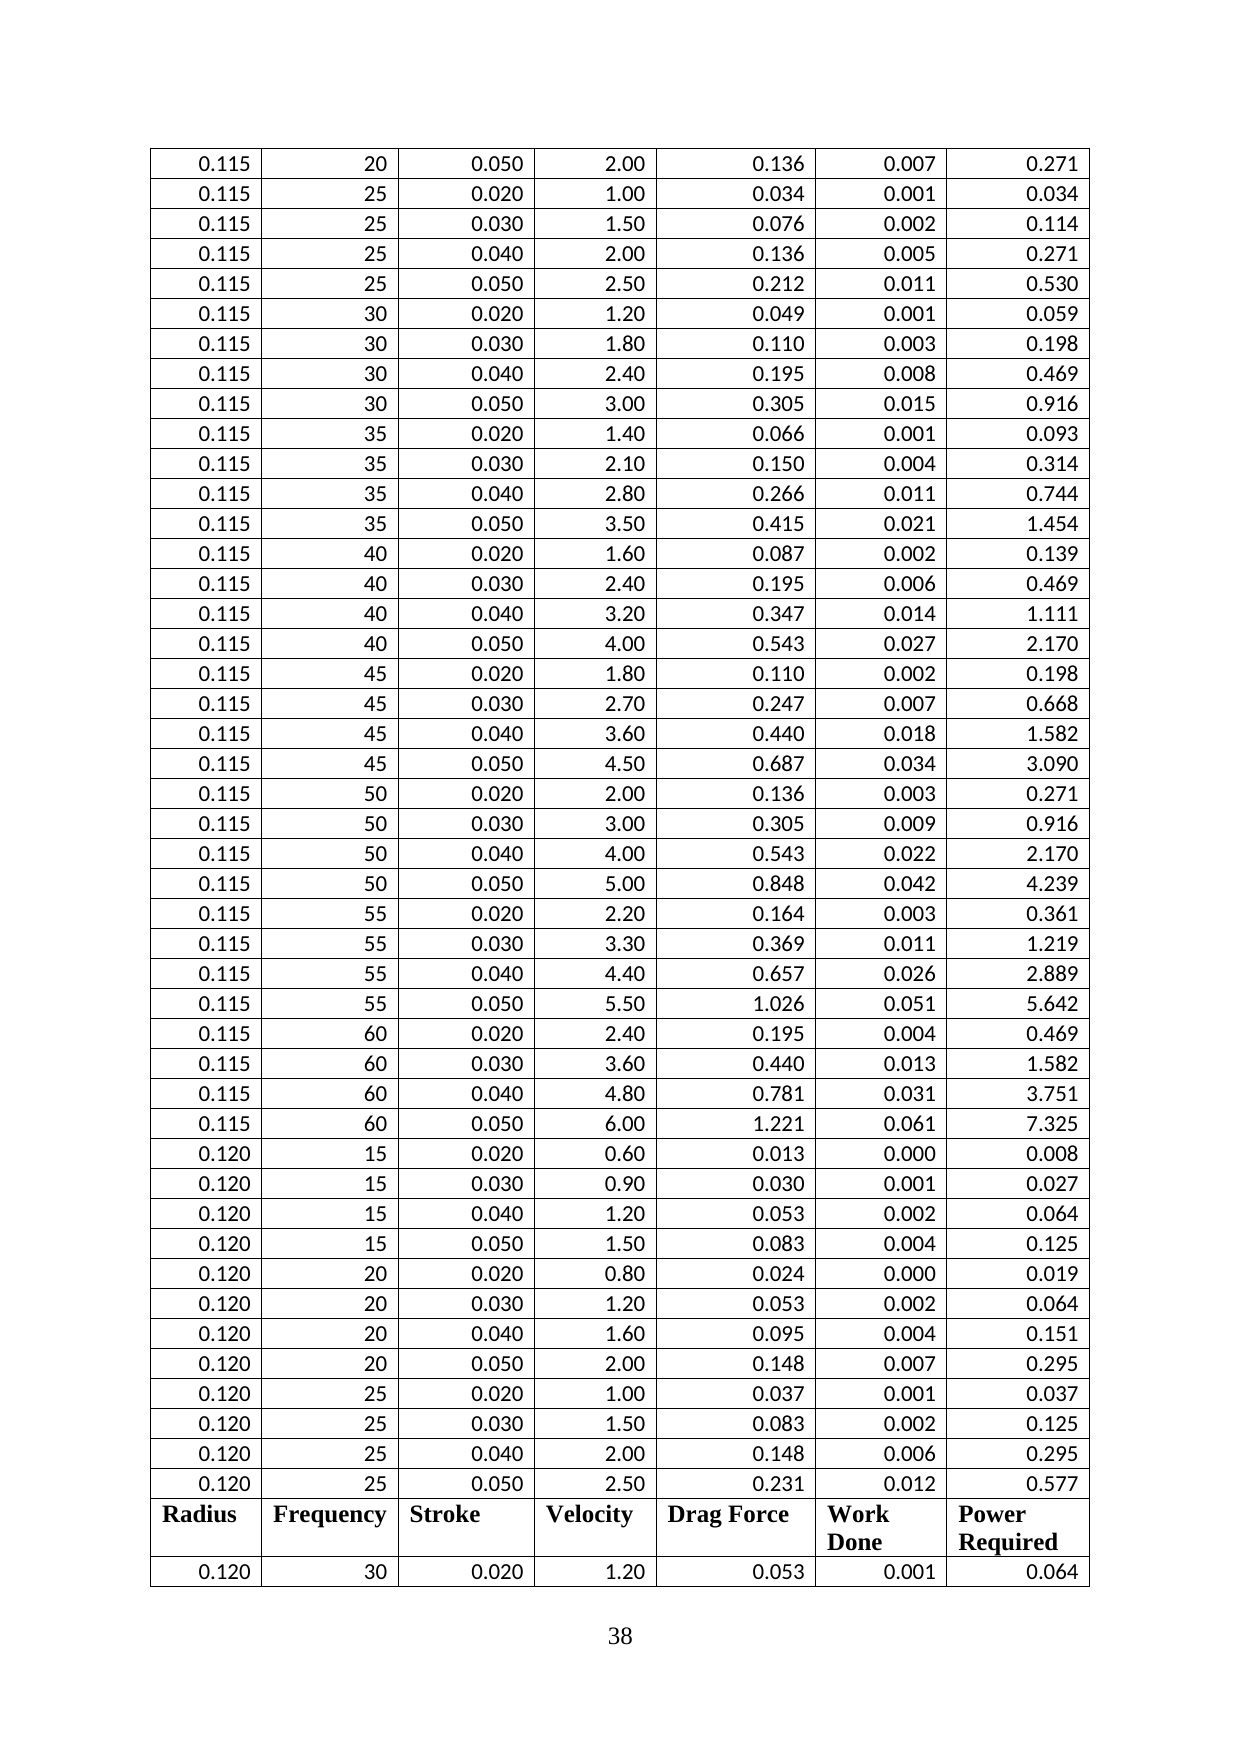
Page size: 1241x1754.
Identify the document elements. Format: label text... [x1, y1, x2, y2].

table_cell 3.00 [535, 809, 656, 838]
table_cell 0.008 [816, 359, 946, 388]
table_cell 20 [262, 1259, 398, 1288]
table_cell 0.120 [151, 1379, 261, 1408]
table_cell 60 [262, 1049, 398, 1078]
table_cell 0.266 [657, 479, 815, 508]
table_cell 0.115 [151, 539, 261, 568]
table_cell 0.024 [657, 1259, 815, 1288]
table_cell 25 [262, 239, 398, 268]
table_cell 25 [262, 1439, 398, 1468]
table_cell 0.001 [816, 299, 946, 328]
table_cell 0.064 [947, 1557, 1089, 1586]
table_cell 0.042 [816, 869, 946, 898]
table_cell 0.040 [399, 599, 534, 628]
table_cell 35 [262, 449, 398, 478]
table_cell 3.20 [535, 599, 656, 628]
table_cell 0.061 [816, 1109, 946, 1138]
table_cell 0.030 [399, 689, 534, 718]
table_cell 0.577 [947, 1469, 1089, 1498]
table_cell 0.050 [399, 1109, 534, 1138]
table_cell 0.115 [151, 1019, 261, 1048]
table_cell 0.008 [947, 1139, 1089, 1168]
table_cell 1.219 [947, 929, 1089, 958]
table_cell 0.006 [816, 569, 946, 598]
table_cell 25 [262, 179, 398, 208]
table_cell 0.848 [657, 869, 815, 898]
table_cell 0.369 [657, 929, 815, 958]
table_cell 0.139 [947, 539, 1089, 568]
table_cell 0.361 [947, 899, 1089, 928]
table_cell 0.040 [399, 359, 534, 388]
table_cell 0.076 [657, 209, 815, 238]
table_cell 0.020 [399, 899, 534, 928]
table_cell 0.020 [399, 659, 534, 688]
table_cell 0.440 [657, 1049, 815, 1078]
table_cell 0.030 [399, 809, 534, 838]
table_cell 0.053 [657, 1557, 815, 1586]
table_cell 20 [262, 149, 398, 178]
table_cell Radius [151, 1499, 261, 1556]
table_cell 0.037 [657, 1379, 815, 1408]
table_cell 0.030 [399, 569, 534, 598]
table_cell 0.668 [947, 689, 1089, 718]
table_cell 1.454 [947, 509, 1089, 538]
table_cell 50 [262, 809, 398, 838]
table_cell 0.198 [947, 659, 1089, 688]
table_cell 0.110 [657, 329, 815, 358]
table_cell 0.022 [816, 839, 946, 868]
table_cell 0.115 [151, 689, 261, 718]
table_cell 0.657 [657, 959, 815, 988]
table_cell 0.115 [151, 599, 261, 628]
table_cell 1.50 [535, 1409, 656, 1438]
table_cell 1.80 [535, 329, 656, 358]
table_cell 0.115 [151, 449, 261, 478]
table_cell 0.120 [151, 1469, 261, 1498]
table_cell 15 [262, 1139, 398, 1168]
table_cell 1.40 [535, 419, 656, 448]
table_cell 0.040 [399, 959, 534, 988]
table_cell Velocity [535, 1499, 656, 1556]
table_cell Frequency [262, 1499, 398, 1556]
table_cell 0.093 [947, 419, 1089, 448]
table_cell 0.030 [399, 1409, 534, 1438]
table_cell 3.00 [535, 389, 656, 418]
table_cell 0.120 [151, 1439, 261, 1468]
table_cell 0.125 [947, 1409, 1089, 1438]
table_cell 0.020 [399, 1379, 534, 1408]
table_cell 0.083 [657, 1409, 815, 1438]
table_cell 0.120 [151, 1289, 261, 1318]
table_cell 50 [262, 869, 398, 898]
table_cell 0.066 [657, 419, 815, 448]
table_cell 0.020 [399, 1557, 534, 1586]
table_cell Power Required [947, 1499, 1089, 1556]
table_cell 30 [262, 389, 398, 418]
table_cell 2.00 [535, 149, 656, 178]
table_cell 0.115 [151, 869, 261, 898]
table_cell 0.271 [947, 149, 1089, 178]
table_cell 0.415 [657, 509, 815, 538]
table_cell 45 [262, 749, 398, 778]
table_cell 2.10 [535, 449, 656, 478]
table_cell 2.20 [535, 899, 656, 928]
table_cell 0.002 [816, 1409, 946, 1438]
table_cell 30 [262, 1557, 398, 1586]
table_cell 0.020 [399, 419, 534, 448]
table_cell 0.543 [657, 839, 815, 868]
table_cell 0.164 [657, 899, 815, 928]
table_cell 0.195 [657, 569, 815, 598]
table_cell 4.80 [535, 1079, 656, 1108]
table_cell 0.034 [947, 179, 1089, 208]
table_cell 2.40 [535, 569, 656, 598]
table_cell 0.271 [947, 239, 1089, 268]
table_cell 0.064 [947, 1289, 1089, 1318]
table_cell 1.50 [535, 1229, 656, 1258]
table_cell 0.916 [947, 389, 1089, 418]
table_cell 0.034 [816, 749, 946, 778]
table_cell 1.50 [535, 209, 656, 238]
table_cell 1.026 [657, 989, 815, 1018]
table_cell 0.115 [151, 419, 261, 448]
table_cell 0.011 [816, 269, 946, 298]
table_cell 40 [262, 599, 398, 628]
table_cell 1.20 [535, 1557, 656, 1586]
table_cell 55 [262, 929, 398, 958]
table_cell 0.247 [657, 689, 815, 718]
table_cell 0.030 [399, 1289, 534, 1318]
table_cell 0.003 [816, 329, 946, 358]
table_cell 0.115 [151, 239, 261, 268]
table_cell 3.090 [947, 749, 1089, 778]
table_cell 5.642 [947, 989, 1089, 1018]
table_cell 0.006 [816, 1439, 946, 1468]
table_cell 0.050 [399, 1349, 534, 1378]
table_cell 2.40 [535, 1019, 656, 1048]
table_cell 0.000 [816, 1259, 946, 1288]
table_cell 0.469 [947, 1019, 1089, 1048]
table_cell 2.50 [535, 1469, 656, 1498]
table_cell 0.015 [816, 389, 946, 418]
table_cell 4.40 [535, 959, 656, 988]
table_cell 1.20 [535, 299, 656, 328]
table_cell 0.148 [657, 1349, 815, 1378]
table_cell 55 [262, 989, 398, 1018]
table_cell 2.170 [947, 629, 1089, 658]
table_cell 15 [262, 1199, 398, 1228]
table_cell 1.111 [947, 599, 1089, 628]
table_cell 0.050 [399, 869, 534, 898]
table_cell 0.000 [816, 1139, 946, 1168]
table_cell 0.050 [399, 989, 534, 1018]
table_cell 0.115 [151, 149, 261, 178]
table_cell 3.751 [947, 1079, 1089, 1108]
table_cell 0.295 [947, 1349, 1089, 1378]
table_cell 1.60 [535, 1319, 656, 1348]
table_cell 0.90 [535, 1169, 656, 1198]
table_cell 0.115 [151, 629, 261, 658]
table_cell 35 [262, 509, 398, 538]
table_cell 0.305 [657, 809, 815, 838]
table_cell Stroke [399, 1499, 534, 1556]
table_cell 25 [262, 1469, 398, 1498]
table_cell 0.001 [816, 1169, 946, 1198]
table_cell 60 [262, 1079, 398, 1108]
table_cell 0.115 [151, 209, 261, 238]
table_cell 0.004 [816, 1019, 946, 1048]
table_cell 0.744 [947, 479, 1089, 508]
table_cell 4.00 [535, 839, 656, 868]
table_cell 15 [262, 1169, 398, 1198]
table_cell 0.271 [947, 779, 1089, 808]
table_cell 0.053 [657, 1199, 815, 1228]
table_cell 0.040 [399, 1199, 534, 1228]
table_cell 0.60 [535, 1139, 656, 1168]
table_cell 0.004 [816, 1319, 946, 1348]
table_cell 0.001 [816, 1557, 946, 1586]
table_cell 0.314 [947, 449, 1089, 478]
table_cell 0.018 [816, 719, 946, 748]
table_cell Drag Force [657, 1499, 815, 1556]
table_cell 0.003 [816, 899, 946, 928]
table_cell 0.001 [816, 1379, 946, 1408]
table_cell 0.110 [657, 659, 815, 688]
table_cell 1.00 [535, 179, 656, 208]
table_cell 0.014 [816, 599, 946, 628]
table_cell 0.087 [657, 539, 815, 568]
table_cell 0.136 [657, 239, 815, 268]
table_cell 0.030 [399, 329, 534, 358]
table_cell 1.60 [535, 539, 656, 568]
table_cell 0.040 [399, 1439, 534, 1468]
table_cell 0.007 [816, 149, 946, 178]
table_cell 0.037 [947, 1379, 1089, 1408]
table_cell 0.120 [151, 1199, 261, 1228]
table_cell 0.040 [399, 719, 534, 748]
table_cell 30 [262, 329, 398, 358]
table_cell 0.212 [657, 269, 815, 298]
table_cell 0.80 [535, 1259, 656, 1288]
table_cell 0.115 [151, 509, 261, 538]
table_cell 0.115 [151, 359, 261, 388]
table_cell 0.026 [816, 959, 946, 988]
table_cell 0.020 [399, 179, 534, 208]
table_cell 0.002 [816, 659, 946, 688]
table_cell 0.020 [399, 539, 534, 568]
table_cell 0.001 [816, 179, 946, 208]
table_cell 0.030 [399, 1169, 534, 1198]
table_cell 0.002 [816, 1289, 946, 1318]
table_cell 2.40 [535, 359, 656, 388]
table_cell 2.00 [535, 1439, 656, 1468]
table_cell 0.115 [151, 299, 261, 328]
table_cell 0.115 [151, 329, 261, 358]
table_cell 0.469 [947, 569, 1089, 598]
table_cell 0.530 [947, 269, 1089, 298]
table_cell 2.00 [535, 779, 656, 808]
table_cell 0.347 [657, 599, 815, 628]
table_cell 0.005 [816, 239, 946, 268]
table_cell 0.115 [151, 269, 261, 298]
table_cell 5.00 [535, 869, 656, 898]
table_cell 0.050 [399, 749, 534, 778]
table_cell 0.115 [151, 569, 261, 598]
table_cell 0.148 [657, 1439, 815, 1468]
table_cell 0.013 [657, 1139, 815, 1168]
table_cell 0.051 [816, 989, 946, 1018]
table_cell 0.050 [399, 509, 534, 538]
table_cell 7.325 [947, 1109, 1089, 1138]
table_cell 1.80 [535, 659, 656, 688]
table_cell 0.440 [657, 719, 815, 748]
table_cell 4.239 [947, 869, 1089, 898]
table_cell 0.120 [151, 1349, 261, 1378]
table_cell 0.120 [151, 1169, 261, 1198]
table_cell 0.030 [399, 209, 534, 238]
table_cell 0.020 [399, 299, 534, 328]
table_cell 0.050 [399, 629, 534, 658]
table_cell 4.50 [535, 749, 656, 778]
table_cell 0.001 [816, 419, 946, 448]
table_cell 0.011 [816, 929, 946, 958]
table_cell 0.053 [657, 1289, 815, 1318]
table_cell 0.034 [657, 179, 815, 208]
table_cell 0.020 [399, 1139, 534, 1168]
table_cell 0.011 [816, 479, 946, 508]
table_cell 0.120 [151, 1259, 261, 1288]
table_cell 1.00 [535, 1379, 656, 1408]
table_cell 0.040 [399, 1079, 534, 1108]
table_cell 0.115 [151, 1049, 261, 1078]
table_cell 0.115 [151, 1109, 261, 1138]
table_cell 0.020 [399, 1259, 534, 1288]
table_cell 60 [262, 1109, 398, 1138]
table_cell 55 [262, 959, 398, 988]
table_cell 0.115 [151, 179, 261, 208]
table_cell 0.195 [657, 1019, 815, 1048]
table_cell 0.064 [947, 1199, 1089, 1228]
table_cell 2.50 [535, 269, 656, 298]
table_cell 0.050 [399, 269, 534, 298]
table_cell 20 [262, 1349, 398, 1378]
table_cell 20 [262, 1319, 398, 1348]
table_cell 0.305 [657, 389, 815, 418]
table_cell 0.115 [151, 839, 261, 868]
table_cell 3.50 [535, 509, 656, 538]
table_cell 40 [262, 569, 398, 598]
table_cell 0.120 [151, 1229, 261, 1258]
table_cell 60 [262, 1019, 398, 1048]
table_cell 0.002 [816, 209, 946, 238]
table_cell 1.20 [535, 1199, 656, 1228]
table_cell 0.115 [151, 989, 261, 1018]
table_cell 0.115 [151, 749, 261, 778]
table_cell 0.012 [816, 1469, 946, 1498]
table_cell 15 [262, 1229, 398, 1258]
table_cell 50 [262, 779, 398, 808]
table_cell 0.115 [151, 479, 261, 508]
table_cell 0.007 [816, 1349, 946, 1378]
table_cell 0.115 [151, 959, 261, 988]
table_cell 0.009 [816, 809, 946, 838]
table_cell 3.60 [535, 719, 656, 748]
table_cell 30 [262, 359, 398, 388]
table_cell 1.582 [947, 1049, 1089, 1078]
table_cell 55 [262, 899, 398, 928]
table_cell 0.095 [657, 1319, 815, 1348]
table_cell 0.027 [947, 1169, 1089, 1198]
table_cell 0.002 [816, 539, 946, 568]
table_cell 0.125 [947, 1229, 1089, 1258]
table_cell 0.543 [657, 629, 815, 658]
table_cell 0.115 [151, 1079, 261, 1108]
table_cell 45 [262, 689, 398, 718]
table_cell 0.687 [657, 749, 815, 778]
table_cell 0.020 [399, 779, 534, 808]
table_cell 0.151 [947, 1319, 1089, 1348]
table_cell 0.004 [816, 1229, 946, 1258]
table_cell 45 [262, 719, 398, 748]
table_cell 3.60 [535, 1049, 656, 1078]
table_cell 0.150 [657, 449, 815, 478]
table_cell 0.002 [816, 1199, 946, 1228]
table_cell 0.027 [816, 629, 946, 658]
table_cell 40 [262, 629, 398, 658]
table_cell 40 [262, 539, 398, 568]
table_cell 25 [262, 269, 398, 298]
table_cell 0.031 [816, 1079, 946, 1108]
table_cell 0.059 [947, 299, 1089, 328]
table_cell 35 [262, 479, 398, 508]
table_cell 1.221 [657, 1109, 815, 1138]
table_cell 0.050 [399, 1229, 534, 1258]
table_cell 0.021 [816, 509, 946, 538]
table_cell 0.195 [657, 359, 815, 388]
table_cell 25 [262, 1409, 398, 1438]
table_cell 1.582 [947, 719, 1089, 748]
table_cell 0.136 [657, 779, 815, 808]
table_cell 0.115 [151, 719, 261, 748]
table_cell 0.040 [399, 1319, 534, 1348]
table_cell 0.030 [399, 1049, 534, 1078]
table_cell 0.115 [151, 809, 261, 838]
table_cell 0.019 [947, 1259, 1089, 1288]
table_cell 0.020 [399, 1019, 534, 1048]
table_cell 0.050 [399, 149, 534, 178]
table_cell 0.114 [947, 209, 1089, 238]
table_cell 25 [262, 1379, 398, 1408]
table_cell 0.916 [947, 809, 1089, 838]
table_cell 45 [262, 659, 398, 688]
table_cell 0.030 [657, 1169, 815, 1198]
table_cell 2.70 [535, 689, 656, 718]
table_cell 0.030 [399, 929, 534, 958]
table_cell 0.013 [816, 1049, 946, 1078]
table_cell 6.00 [535, 1109, 656, 1138]
table_cell 0.030 [399, 449, 534, 478]
table_cell 0.120 [151, 1319, 261, 1348]
table_cell 0.120 [151, 1557, 261, 1586]
table_cell Work Done [816, 1499, 946, 1556]
table_cell 2.889 [947, 959, 1089, 988]
table_cell 0.198 [947, 329, 1089, 358]
table_cell 20 [262, 1289, 398, 1318]
table_cell 1.20 [535, 1289, 656, 1318]
table_cell 25 [262, 209, 398, 238]
table_cell 0.295 [947, 1439, 1089, 1468]
table_cell 0.083 [657, 1229, 815, 1258]
table_cell 0.040 [399, 839, 534, 868]
table_cell 0.049 [657, 299, 815, 328]
table_cell 0.781 [657, 1079, 815, 1108]
table_cell 0.004 [816, 449, 946, 478]
table_cell 2.80 [535, 479, 656, 508]
table_cell 0.120 [151, 1409, 261, 1438]
table_cell 50 [262, 839, 398, 868]
table_cell 3.30 [535, 929, 656, 958]
table_cell 0.120 [151, 1139, 261, 1168]
table_cell 0.040 [399, 479, 534, 508]
table_cell 4.00 [535, 629, 656, 658]
table_cell 0.115 [151, 389, 261, 418]
table_cell 0.040 [399, 239, 534, 268]
table_cell 0.115 [151, 659, 261, 688]
table_cell 0.007 [816, 689, 946, 718]
table_cell 2.00 [535, 239, 656, 268]
table_cell 0.115 [151, 779, 261, 808]
table_cell 0.050 [399, 389, 534, 418]
table_cell 0.115 [151, 929, 261, 958]
table_cell 0.115 [151, 899, 261, 928]
table_cell 30 [262, 299, 398, 328]
table_cell 0.469 [947, 359, 1089, 388]
table_cell 2.170 [947, 839, 1089, 868]
table_cell 5.50 [535, 989, 656, 1018]
table_cell 0.231 [657, 1469, 815, 1498]
table_cell 0.136 [657, 149, 815, 178]
table_cell 35 [262, 419, 398, 448]
table_cell 0.050 [399, 1469, 534, 1498]
table_cell 2.00 [535, 1349, 656, 1378]
table_cell 0.003 [816, 779, 946, 808]
